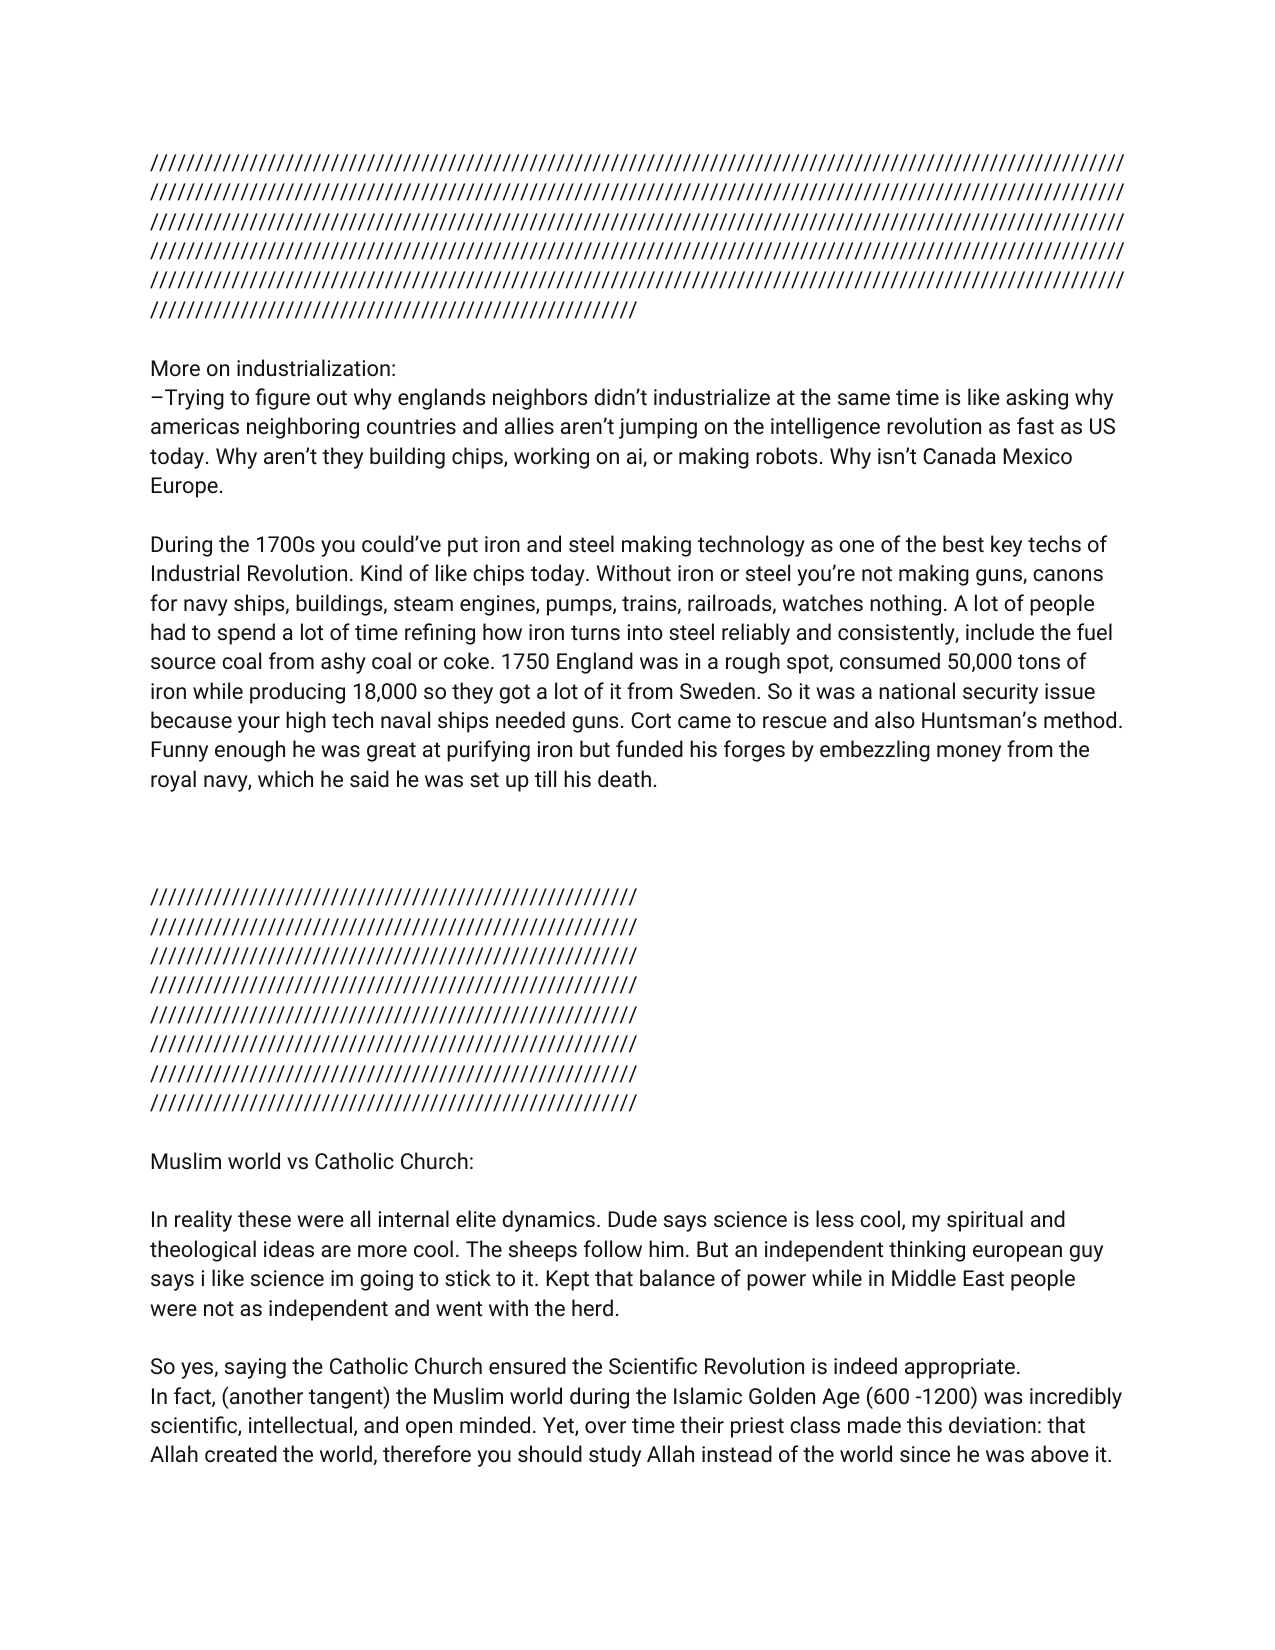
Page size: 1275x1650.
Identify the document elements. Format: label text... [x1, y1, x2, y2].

text In reality these were all internal elite dynamics. Dude says science is less cool, my spiritual and theological ideas are more cool. The sheeps follow him. But an independent thinking european guy says i like science im going to stick to it. Kept that balance of power while in Middle East people were not as independent and went with the herd. [150, 1207, 1125, 1321]
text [150, 1384, 1125, 1468]
text More on industrialization: [150, 356, 1125, 381]
text ////////////////////////////////////////////////////// [150, 1031, 1125, 1057]
text So yes, saying the Catholic Church ensured the Scientific Revolution is indeed appropriate. [150, 1354, 1125, 1380]
text ////////////////////////////////////////////////////// [150, 914, 1125, 939]
text ////////////////////////////////////////////////////// [150, 943, 1125, 969]
text ////////////////////////////////////////////////////// [150, 972, 1125, 998]
text ////////////////////////////////////////////////////// [150, 884, 1125, 910]
text During the 1700s you could’ve put iron and steel making technology as one of the best key techs of Industrial Revolution. Kind of like chips today. Without iron or steel you’re not making guns, canons for navy ships, buildings, steam engines, pumps, trains, railroads, watches nothing. A lot of people had to spend a lot of time refining how iron turns into steel reliably and consistently, include the fuel source coal from ashy coal or coke. 1750 England was in a rough spot, consumed 50,000 tons of iron while producing 18,000 so they got a lot of it from Sweden. So it was a national security issue because your high tech naval ships needed guns. Cort came to rescue and also Huntsman’s method. Funny enough he was great at purifying iron but funded his forges by embezzling money from the royal navy, which he said he was set up till his death. [150, 532, 1125, 792]
text //////////////////////////////////////////////////////////////////////////////////////////////////////////// [150, 238, 1125, 264]
text Muslim world vs Catholic Church: [150, 1149, 1125, 1174]
text //////////////////////////////////////////////////////////////////////////////////////////////////////////// [150, 209, 1125, 234]
text //////////////////////////////////////////////////////////////////////////////////////////////////////////// [150, 267, 1125, 293]
text –Trying to figure out why englands neighbors didn’t industrialize at the same time is like asking why americas neighboring countries and allies aren’t jumping on the intelligence revolution as fast as US today. Why aren’t they building chips, working on ai, or making robots. Why isn’t Canada Mexico Europe. [150, 385, 1125, 499]
text ////////////////////////////////////////////////////// [150, 1002, 1125, 1027]
text ////////////////////////////////////////////////////// [150, 297, 1125, 322]
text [150, 179, 1125, 205]
text ////////////////////////////////////////////////////// [150, 1061, 1125, 1086]
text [150, 150, 1125, 176]
text ////////////////////////////////////////////////////// [150, 1090, 1125, 1116]
